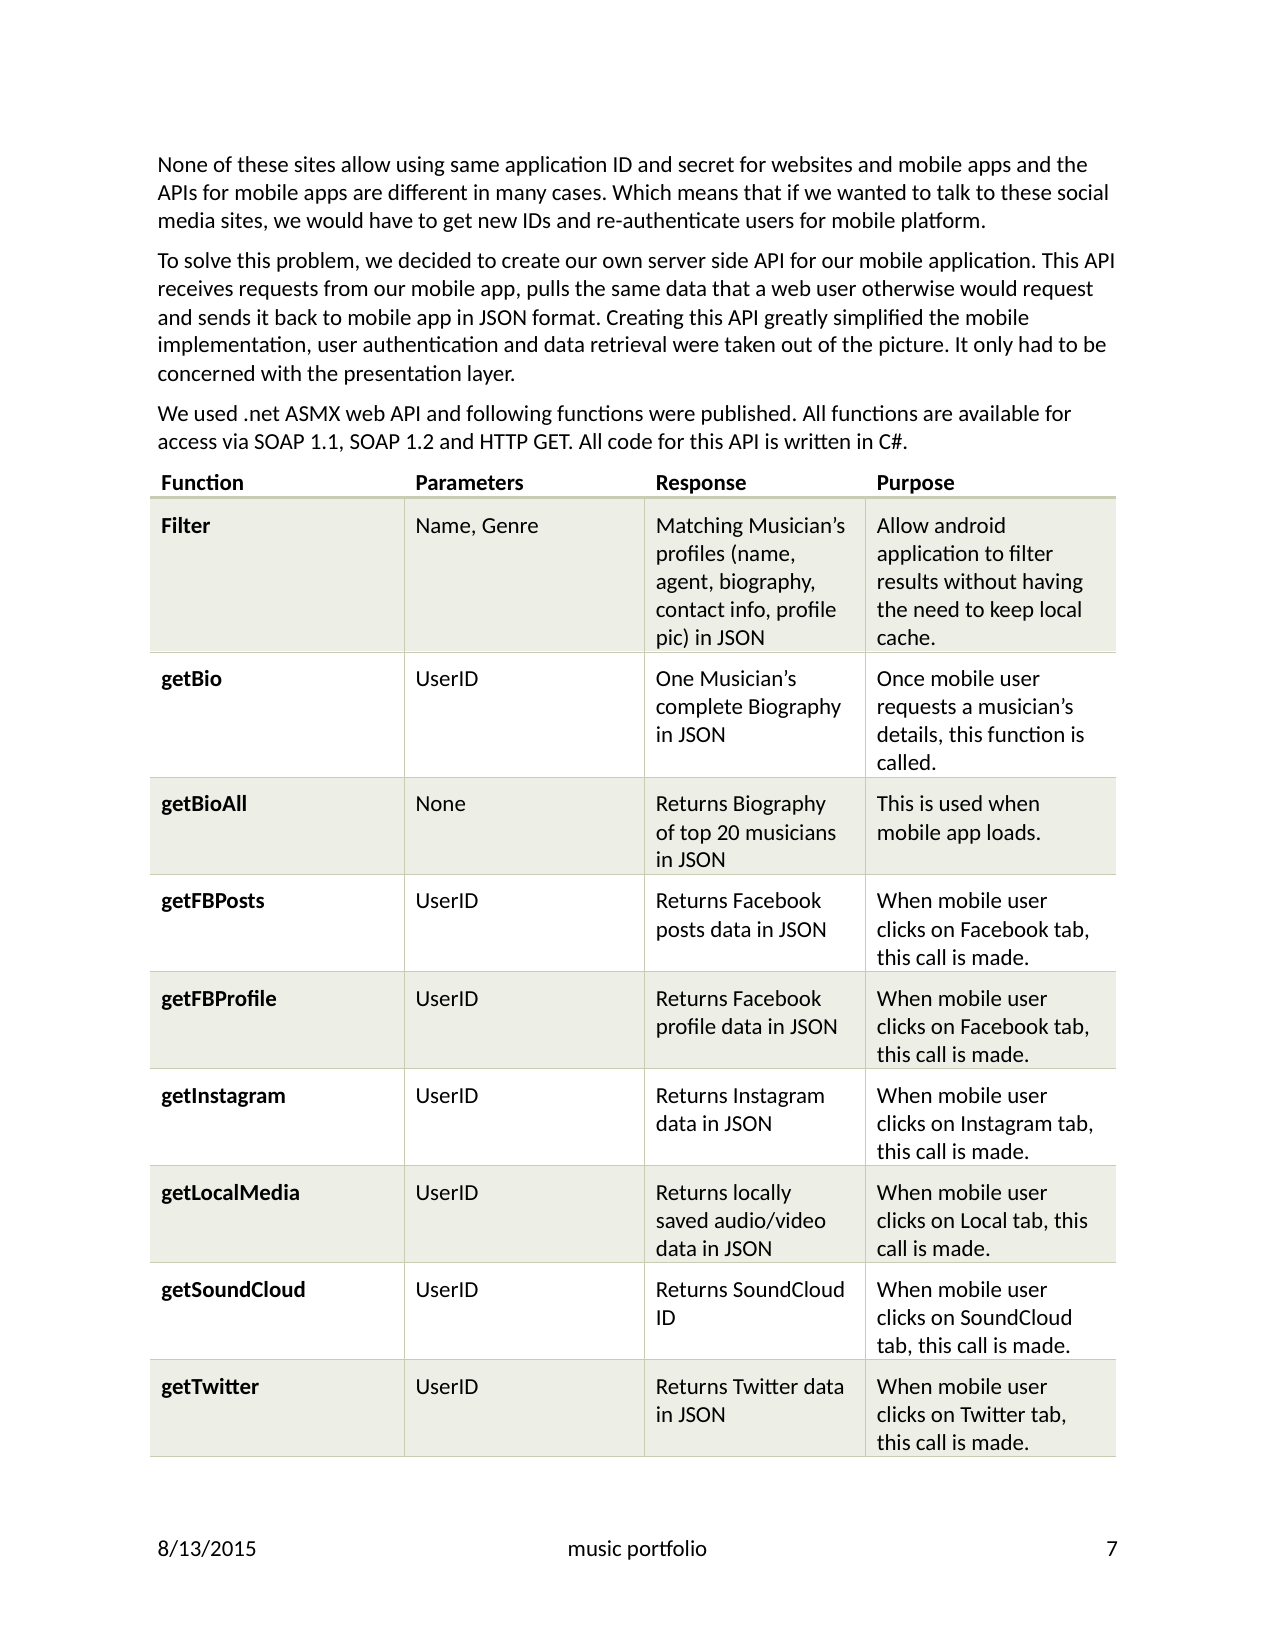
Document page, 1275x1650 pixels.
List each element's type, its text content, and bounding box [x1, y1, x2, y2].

table_cell When mobile user clicks on Local tab, this call is made. [866, 1166, 1116, 1262]
table_cell Returns SoundCloud ID [645, 1263, 865, 1359]
table_cell Returns Biography of top 20 musicians in JSON [645, 778, 865, 874]
table_cell UserID [405, 1069, 644, 1165]
table_cell Allow android application to filter results without having the need to keep local cache. [866, 499, 1116, 651]
table_header Purpose [865, 455, 1116, 496]
table_cell Once mobile user requests a musician’s details, this function is called. [866, 653, 1116, 777]
text To solve this problem, we decided to create our own server side API for our mobile application. This API receives requests from our mobile app, pulls the same data that a web user otherwise would request and sends it back to mobile app in JSON format. Creating this API greatly simplified the mobile implementation, user authentication and data retrieval were taken out of the picture. It only had to be concerned with the presentation layer. [157, 247, 1117, 387]
table_cell UserID [405, 875, 644, 971]
text None of these sites allow using same application ID and secret for websites and mobile apps and the APIs for mobile apps are different in many cases. Which means that if we wanted to talk to these social media sites, we would have to get new IDs and re-authenticate users for mobile platform. [157, 150, 1117, 234]
table_cell When mobile user clicks on Twitter tab, this call is made. [866, 1360, 1116, 1456]
table_cell When mobile user clicks on SoundCloud tab, this call is made. [866, 1263, 1116, 1359]
table_cell None [405, 778, 644, 874]
table_cell UserID [405, 1360, 644, 1456]
table_cell UserID [405, 653, 644, 777]
table_cell UserID [405, 1166, 644, 1262]
table_cell When mobile user clicks on Facebook tab, this call is made. [866, 875, 1116, 971]
table_cell Returns Instagram data in JSON [645, 1069, 865, 1165]
table_cell getInstagram [150, 1069, 404, 1165]
table_cell getBio [150, 653, 404, 777]
table_cell This is used when mobile app loads. [866, 778, 1116, 874]
table_cell Name, Genre [405, 499, 644, 651]
table_cell Returns Facebook profile data in JSON [645, 972, 865, 1068]
table_cell Returns Facebook posts data in JSON [645, 875, 865, 971]
table_cell getBioAll [150, 778, 404, 874]
table_cell getFBProfile [150, 972, 404, 1068]
table_cell Returns Twitter data in JSON [645, 1360, 865, 1456]
table_cell UserID [405, 972, 644, 1068]
table_header Parameters [404, 455, 644, 496]
table_cell getLocalMedia [150, 1166, 404, 1262]
table_header Response [644, 455, 865, 496]
table_header Function [150, 455, 404, 496]
table_cell One Musician’s complete Biography in JSON [645, 653, 865, 777]
table_cell Filter [150, 499, 404, 651]
table_cell Returns locally saved audio/video data in JSON [645, 1166, 865, 1262]
table_cell When mobile user clicks on Facebook tab, this call is made. [866, 972, 1116, 1068]
table_cell Matching Musician’s profiles (name, agent, biography, contact info, profile pic) in JSON [645, 499, 865, 651]
table_cell getTwitter [150, 1360, 404, 1456]
table_cell UserID [405, 1263, 644, 1359]
text We used .net ASMX web API and following functions were published. All functions are available for access via SOAP 1.1, SOAP 1.2 and HTTP GET. All code for this API is written in C#. [157, 399, 1117, 455]
table_cell getFBPosts [150, 875, 404, 971]
table_cell getSoundCloud [150, 1263, 404, 1359]
table_cell When mobile user clicks on Instagram tab, this call is made. [866, 1069, 1116, 1165]
